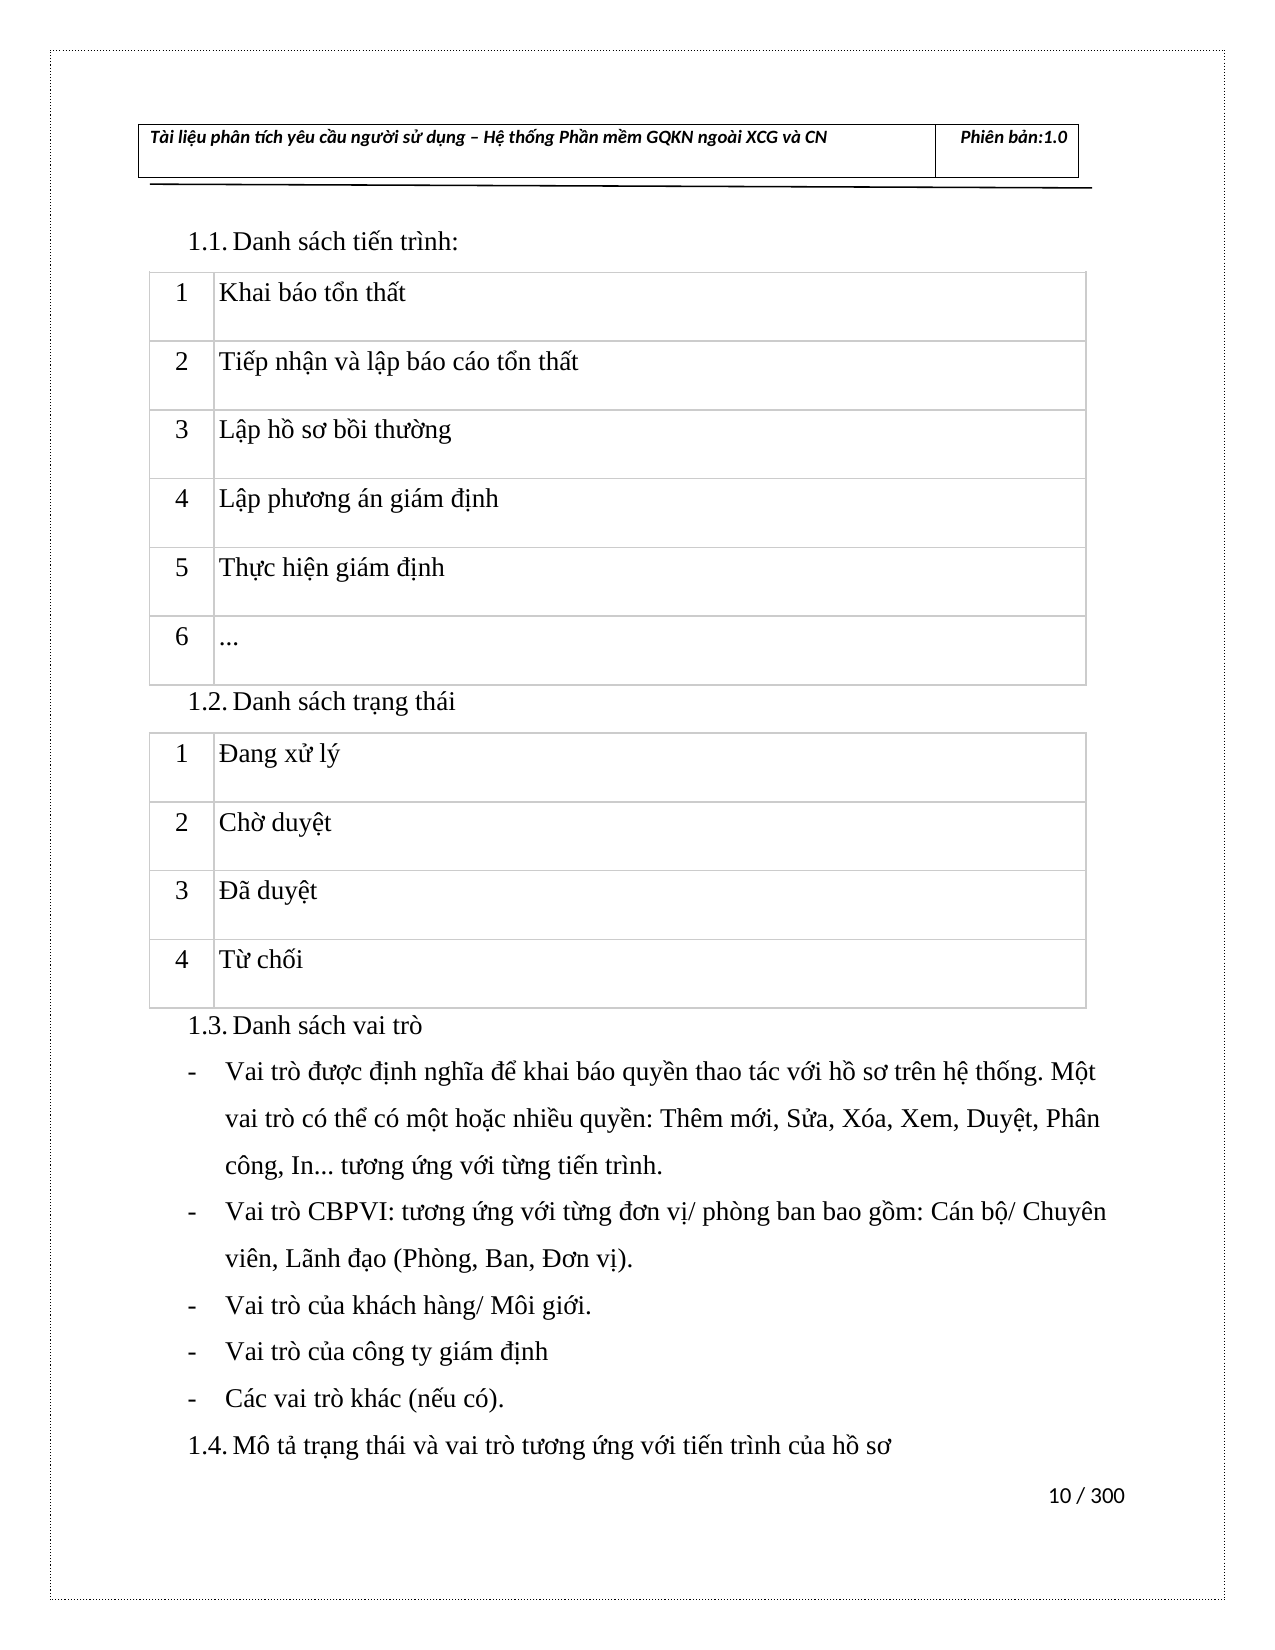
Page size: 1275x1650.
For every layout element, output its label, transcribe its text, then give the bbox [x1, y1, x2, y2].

list Vai trò được định nghĩa để khai báo quyền thao tác với hồ sơ trên hệ thống. Một vai trò có thể có một hoặc nhiều quyền: Thêm mới, Sửa, Xóa, Xem, Duyệt, Phân công, In... tương ứng với từng tiến trình. [187, 1055, 1125, 1180]
list Danh sách tiến trình: [187, 225, 1125, 256]
table_cell Từ chối [215, 940, 1085, 1007]
list Mô tả trạng thái và vai trò tương ứng với tiến trình của hồ sơ [187, 1429, 1125, 1460]
table_cell Chờ duyệt [215, 803, 1085, 870]
table_cell 5 [150, 548, 213, 615]
table_cell Đã duyệt [215, 871, 1085, 938]
table_cell 6 [150, 617, 213, 684]
table_cell 3 [150, 871, 213, 938]
table_cell 2 [150, 803, 213, 870]
list Vai trò CBPVI: tương ứng với từng đơn vị/ phòng ban bao gồm: Cán bộ/ Chuyên viên, Lãnh đạo (Phòng, Ban, Đơn vị). [187, 1195, 1125, 1273]
table_cell Tiếp nhận và lập báo cáo tổn thất [215, 342, 1085, 409]
table_header Đang xử lý [215, 734, 1085, 801]
list Vai trò của công ty giám định [187, 1335, 1125, 1367]
table_header 1 [150, 273, 213, 340]
table_cell 4 [150, 940, 213, 1007]
table_cell 3 [150, 411, 213, 478]
table_cell 2 [150, 342, 213, 409]
table_cell ... [215, 617, 1085, 684]
list Danh sách trạng thái [187, 686, 1125, 717]
list Danh sách vai trò [187, 1009, 1125, 1040]
table_cell 4 [150, 479, 213, 546]
table_cell Thực hiện giám định [215, 548, 1085, 615]
list Các vai trò khác (nếu có). [187, 1382, 1125, 1413]
table_header Khai báo tổn thất [215, 273, 1085, 340]
table_cell Lập hồ sơ bồi thường [215, 411, 1085, 478]
table_header 1 [150, 734, 213, 801]
table_cell Lập phương án giám định [215, 479, 1085, 546]
list Vai trò của khách hàng/ Môi giới. [187, 1289, 1125, 1320]
